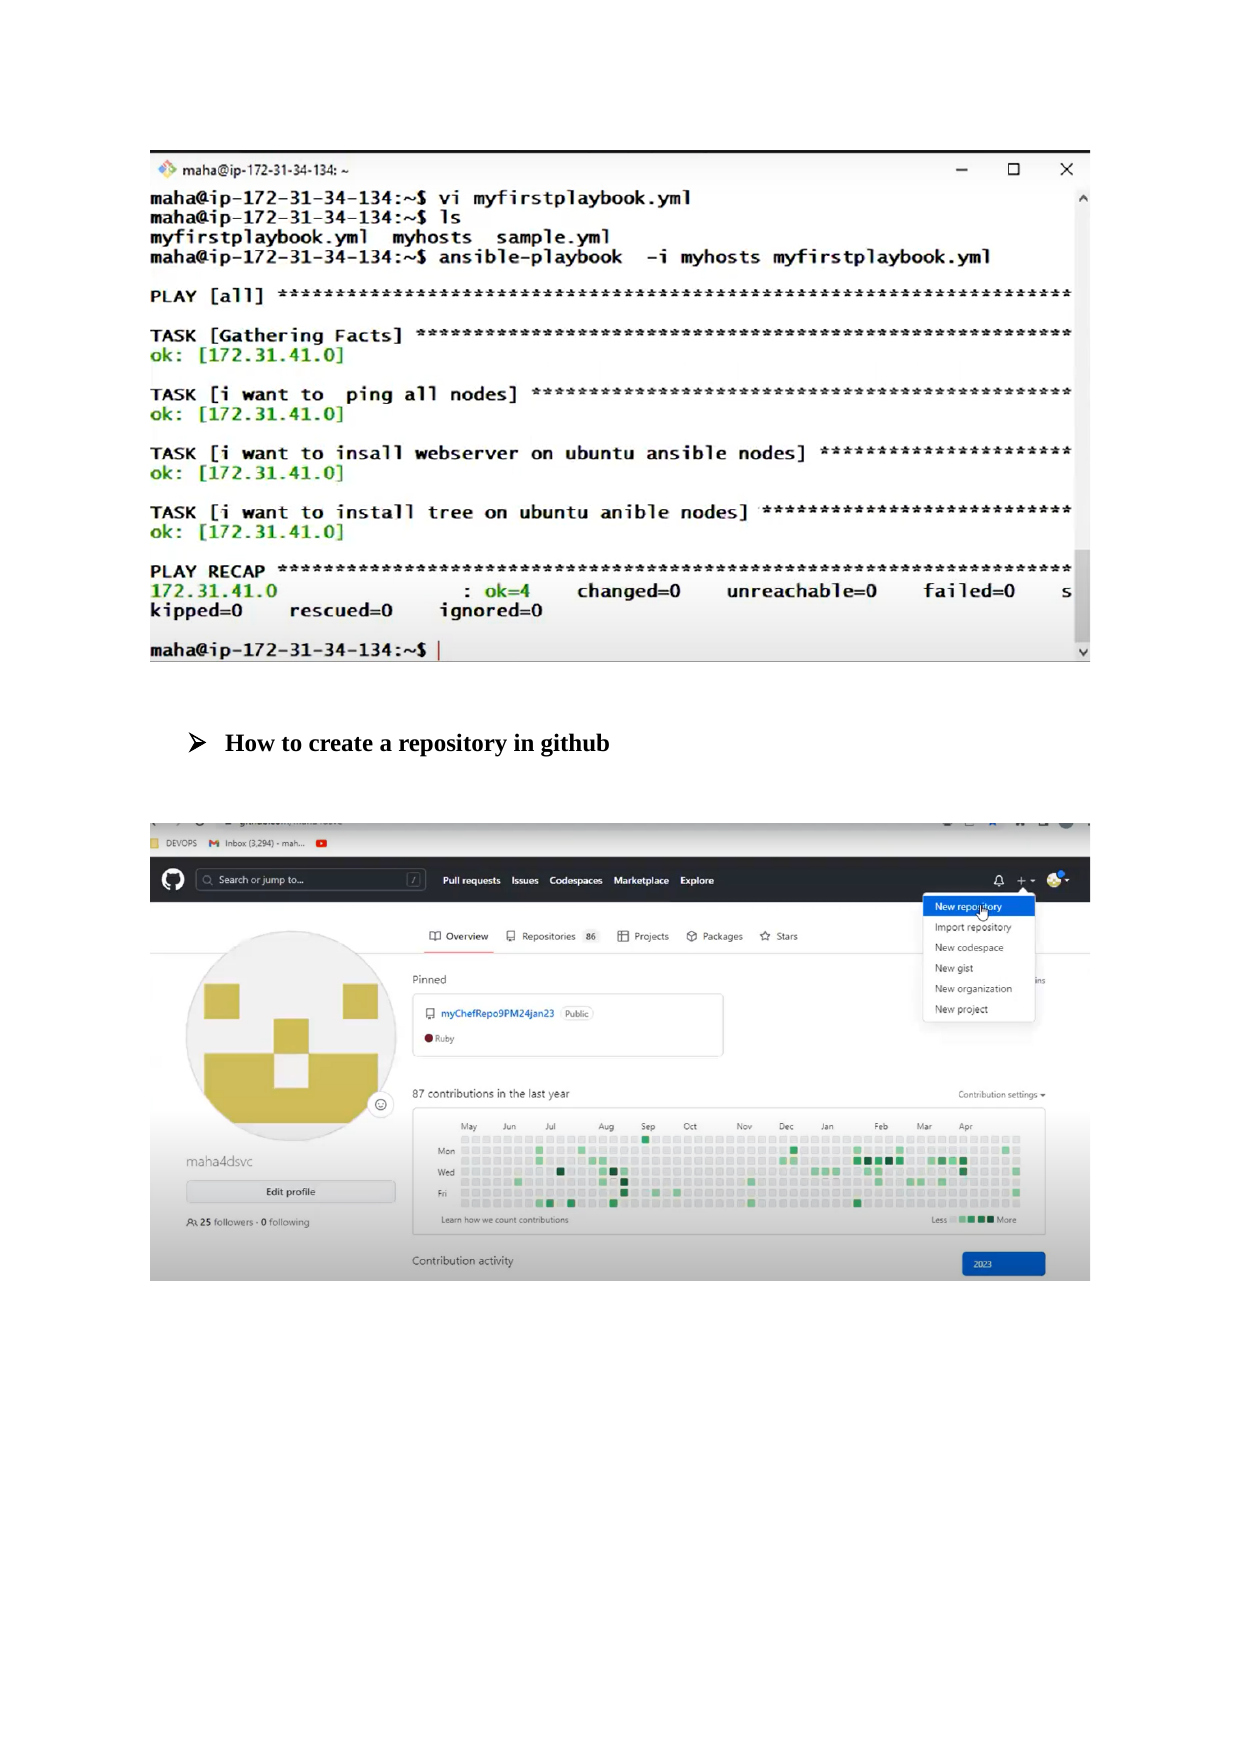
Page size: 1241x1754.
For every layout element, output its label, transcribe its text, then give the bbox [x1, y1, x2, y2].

picture [150, 150, 1091, 662]
picture [150, 823, 1091, 1281]
list How to create a repository in github [187, 728, 1090, 757]
